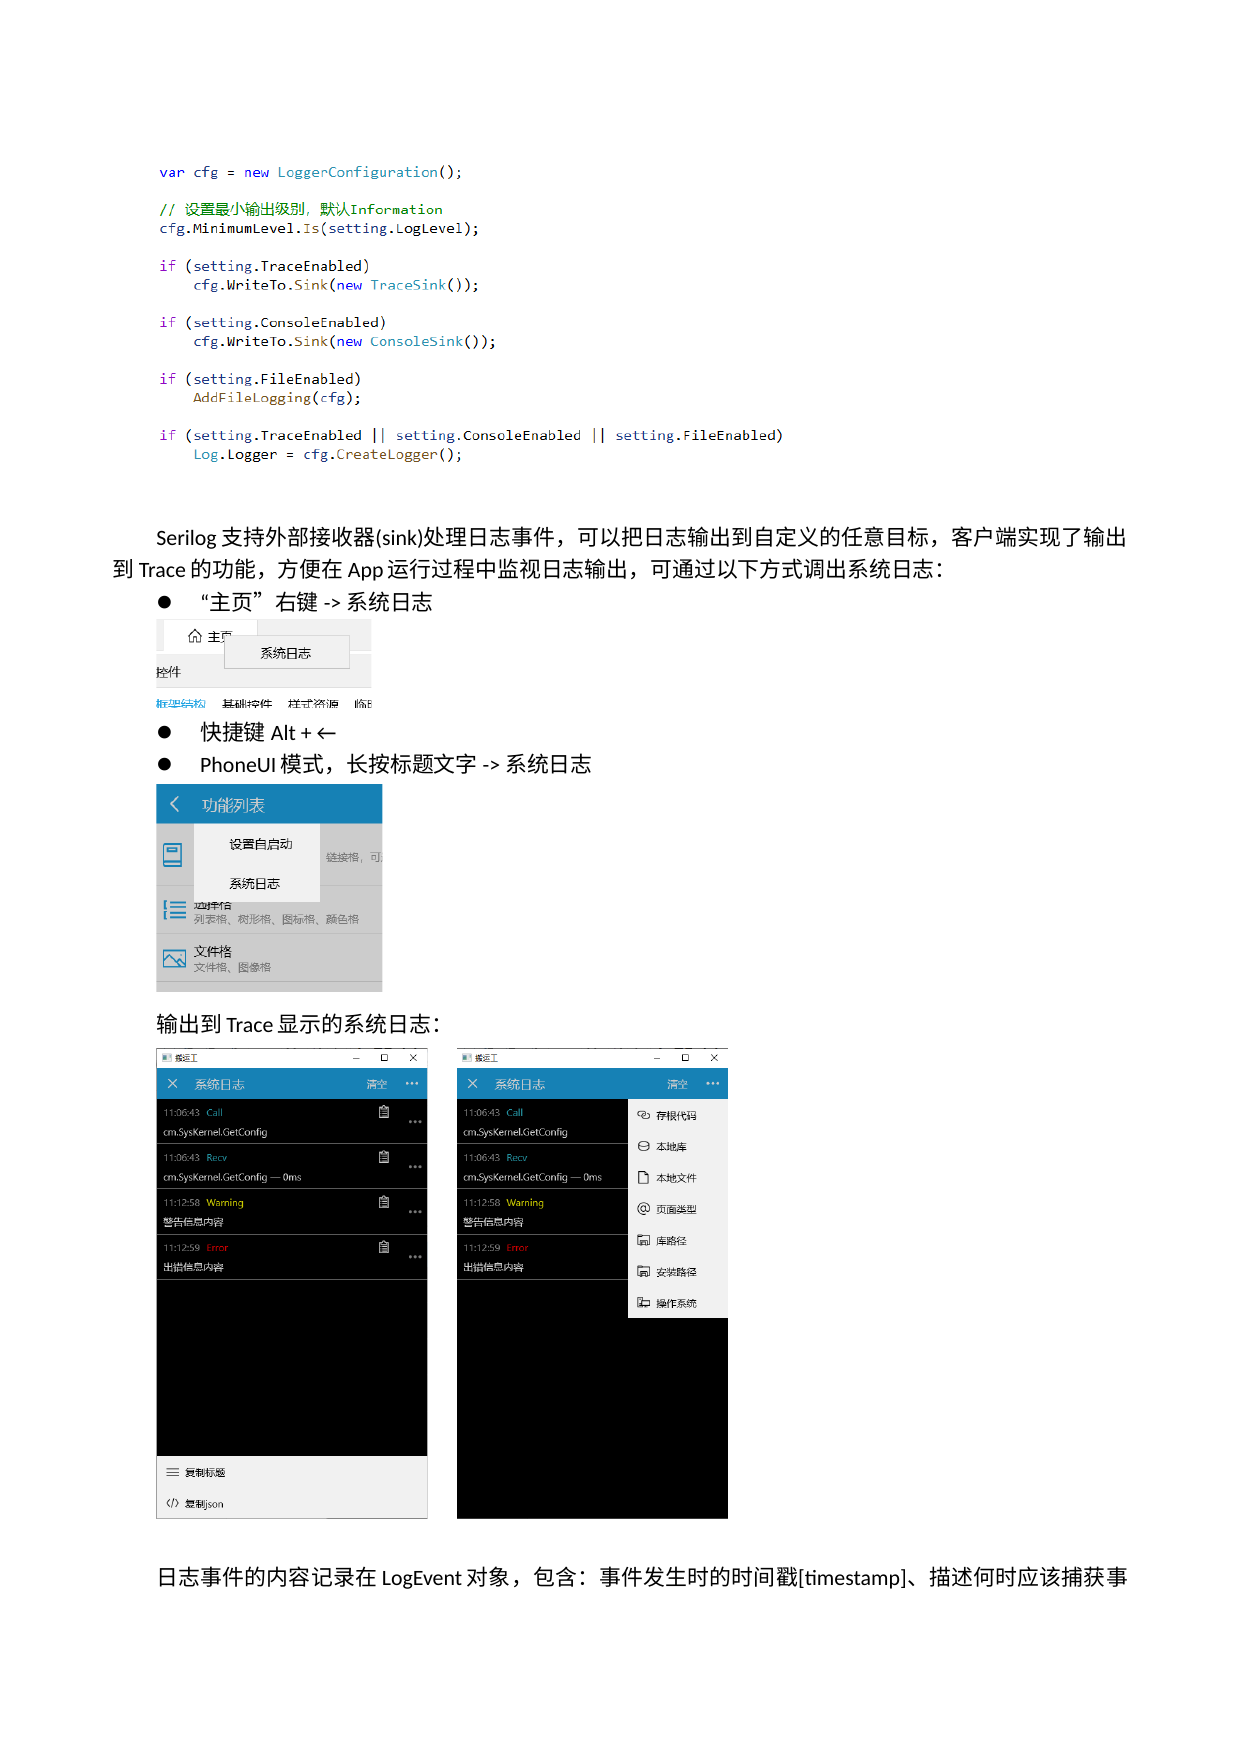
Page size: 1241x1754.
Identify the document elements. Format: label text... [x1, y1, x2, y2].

list 快捷键 Alt + ← [156, 714, 1128, 747]
picture [156, 1048, 428, 1519]
text Serilog支持外部接收器(sink)处理日志事件，可以把日志输出到自定义的任意目标，客户端实现了输出到Trace的功能，方便在App运行过程中监视日志输出，可通过以下方式调出系统日志： [112, 519, 1128, 584]
list “主页”右键 -> 系统日志 [156, 584, 1128, 617]
list PhoneUI模式，长按标题文字 -> 系统日志 [156, 747, 1128, 779]
picture [156, 779, 383, 992]
picture [156, 617, 372, 708]
picture [457, 1048, 728, 1519]
text 输出到Trace显示的系统日志： [112, 1007, 1128, 1039]
picture [156, 162, 791, 466]
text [112, 1559, 1128, 1592]
